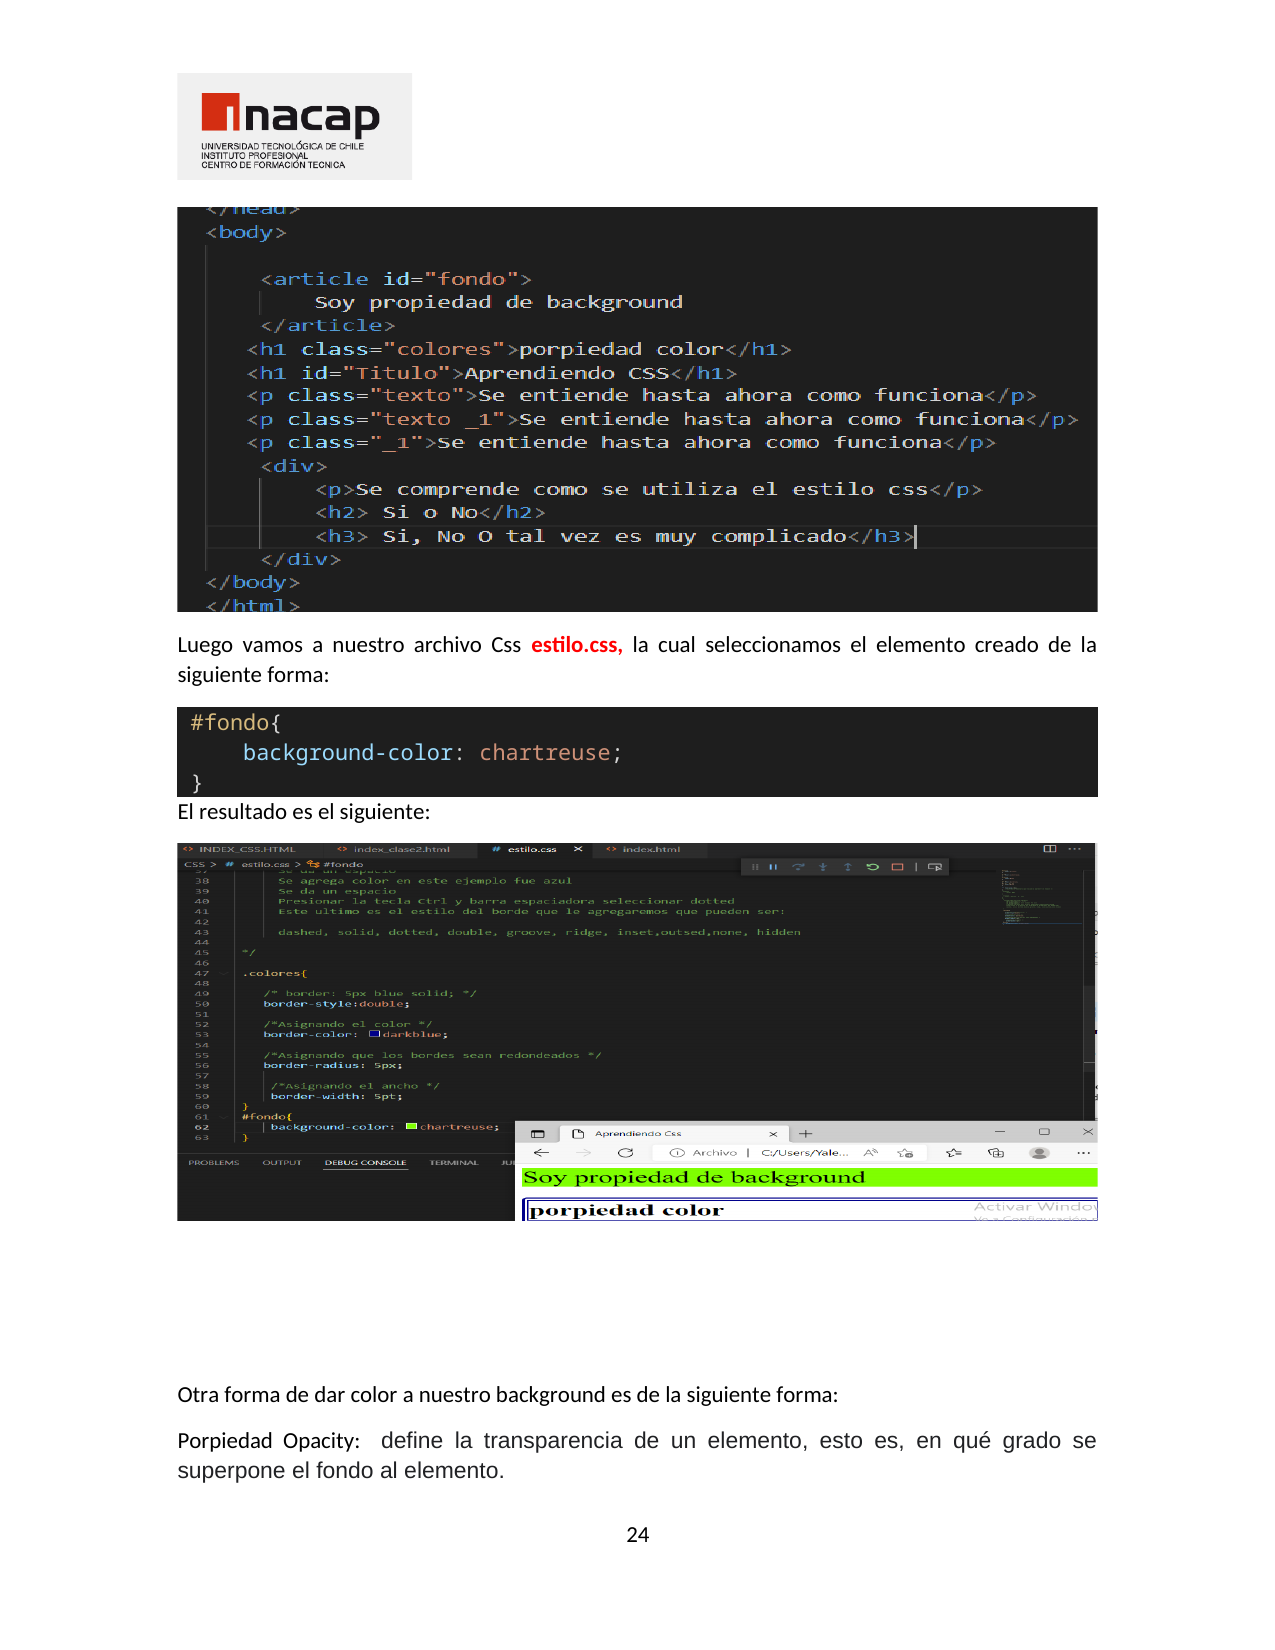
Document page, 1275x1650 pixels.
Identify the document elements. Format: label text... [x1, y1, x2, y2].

picture [177, 843, 1098, 1221]
text Otra forma de dar color a nuestro background es de la siguiente forma: [177, 1380, 1098, 1408]
text #fondo{ [177, 707, 1098, 737]
text El resultado es el siguiente: [177, 797, 1098, 825]
text Porpiedad Opacity: define la transparencia de un elemento, esto es, en qué grado se superpone el fondo al elemento. [177, 1427, 1098, 1483]
text background-color: chartreuse; [177, 737, 1098, 767]
picture [177, 73, 413, 180]
picture [177, 207, 1098, 612]
text } [177, 767, 1098, 797]
text Luego vamos a nuestro archivo Css estilo.css, la cual seleccionamos el elemento creado de la siguiente forma: [177, 630, 1098, 688]
